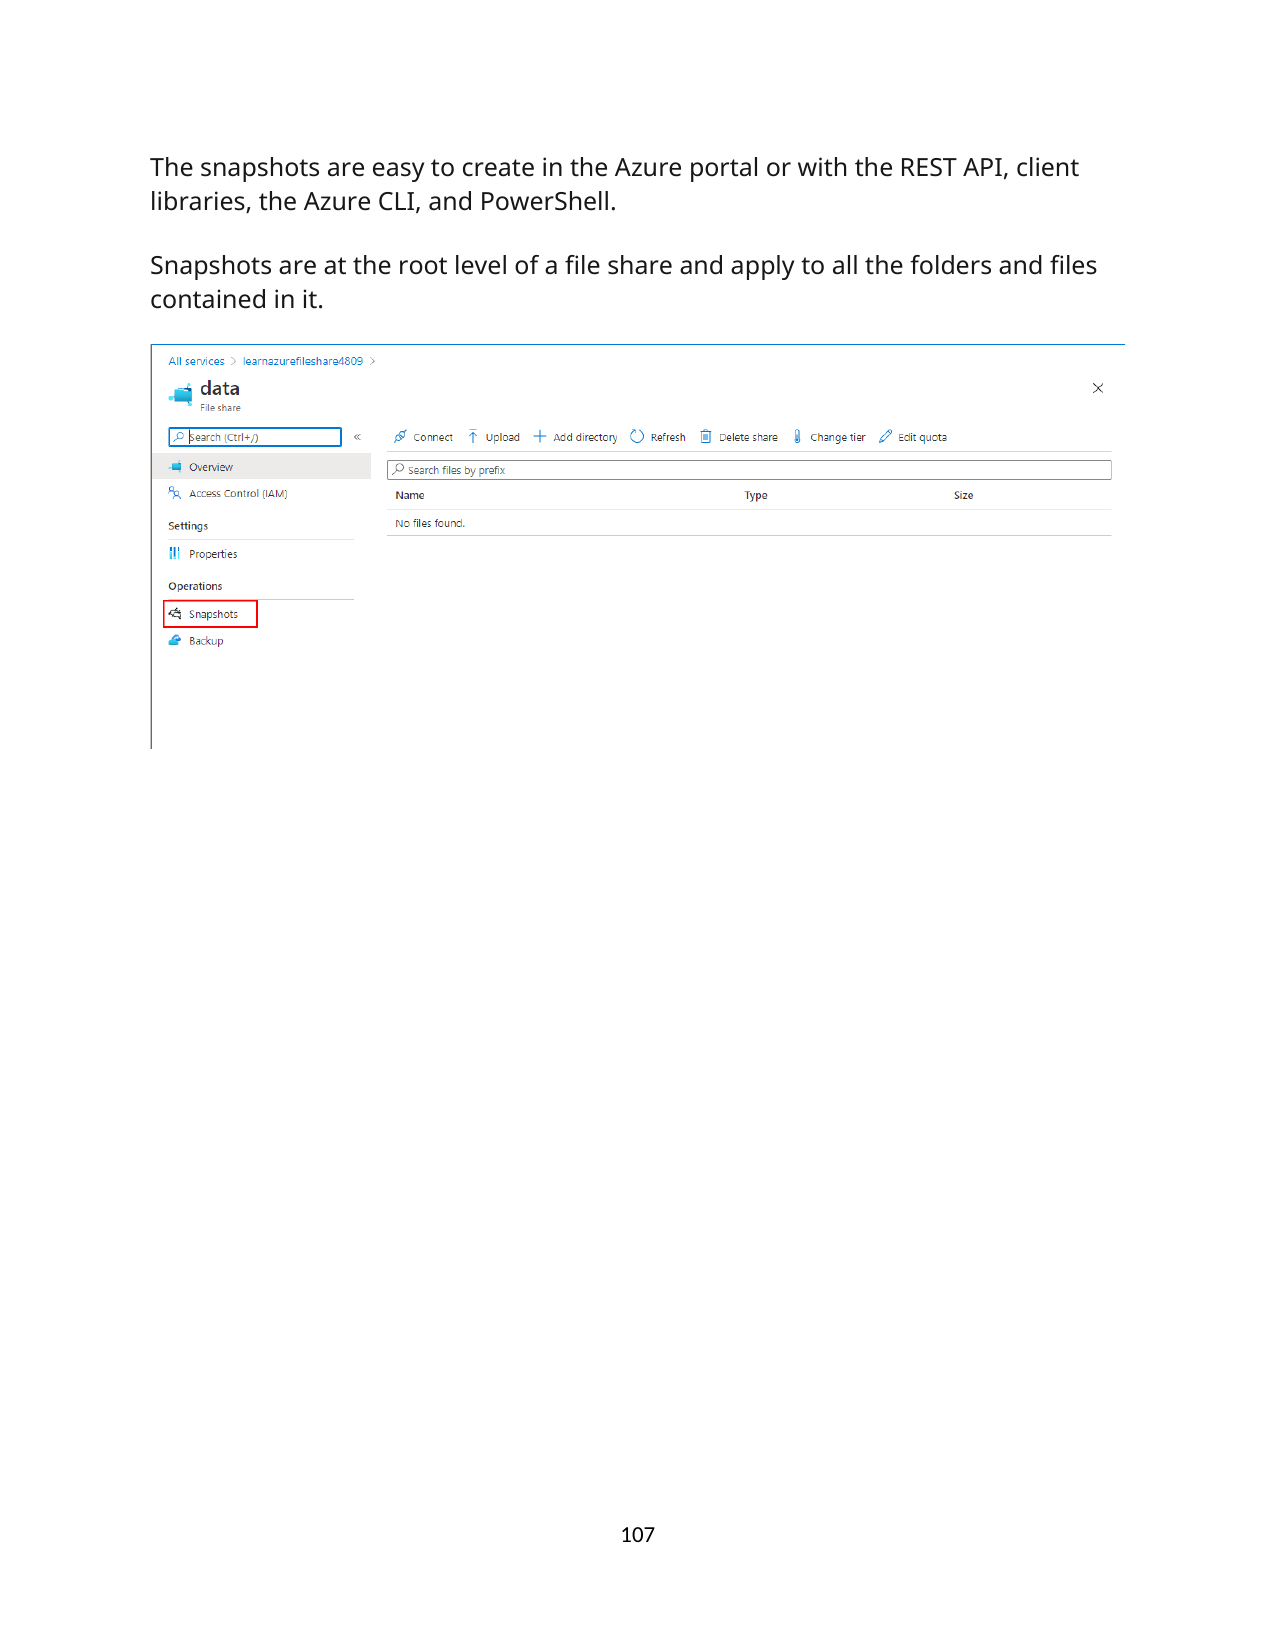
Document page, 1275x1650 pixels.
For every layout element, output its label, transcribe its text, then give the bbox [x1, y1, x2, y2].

text The snapshots are easy to create in the Azure portal or with the REST API, client libraries, the Azure CLI, and PowerShell. [150, 150, 1125, 218]
picture [150, 344, 1125, 749]
text Snapshots are at the root level of a file share and apply to all the folders and files contained in it. [150, 247, 1125, 315]
